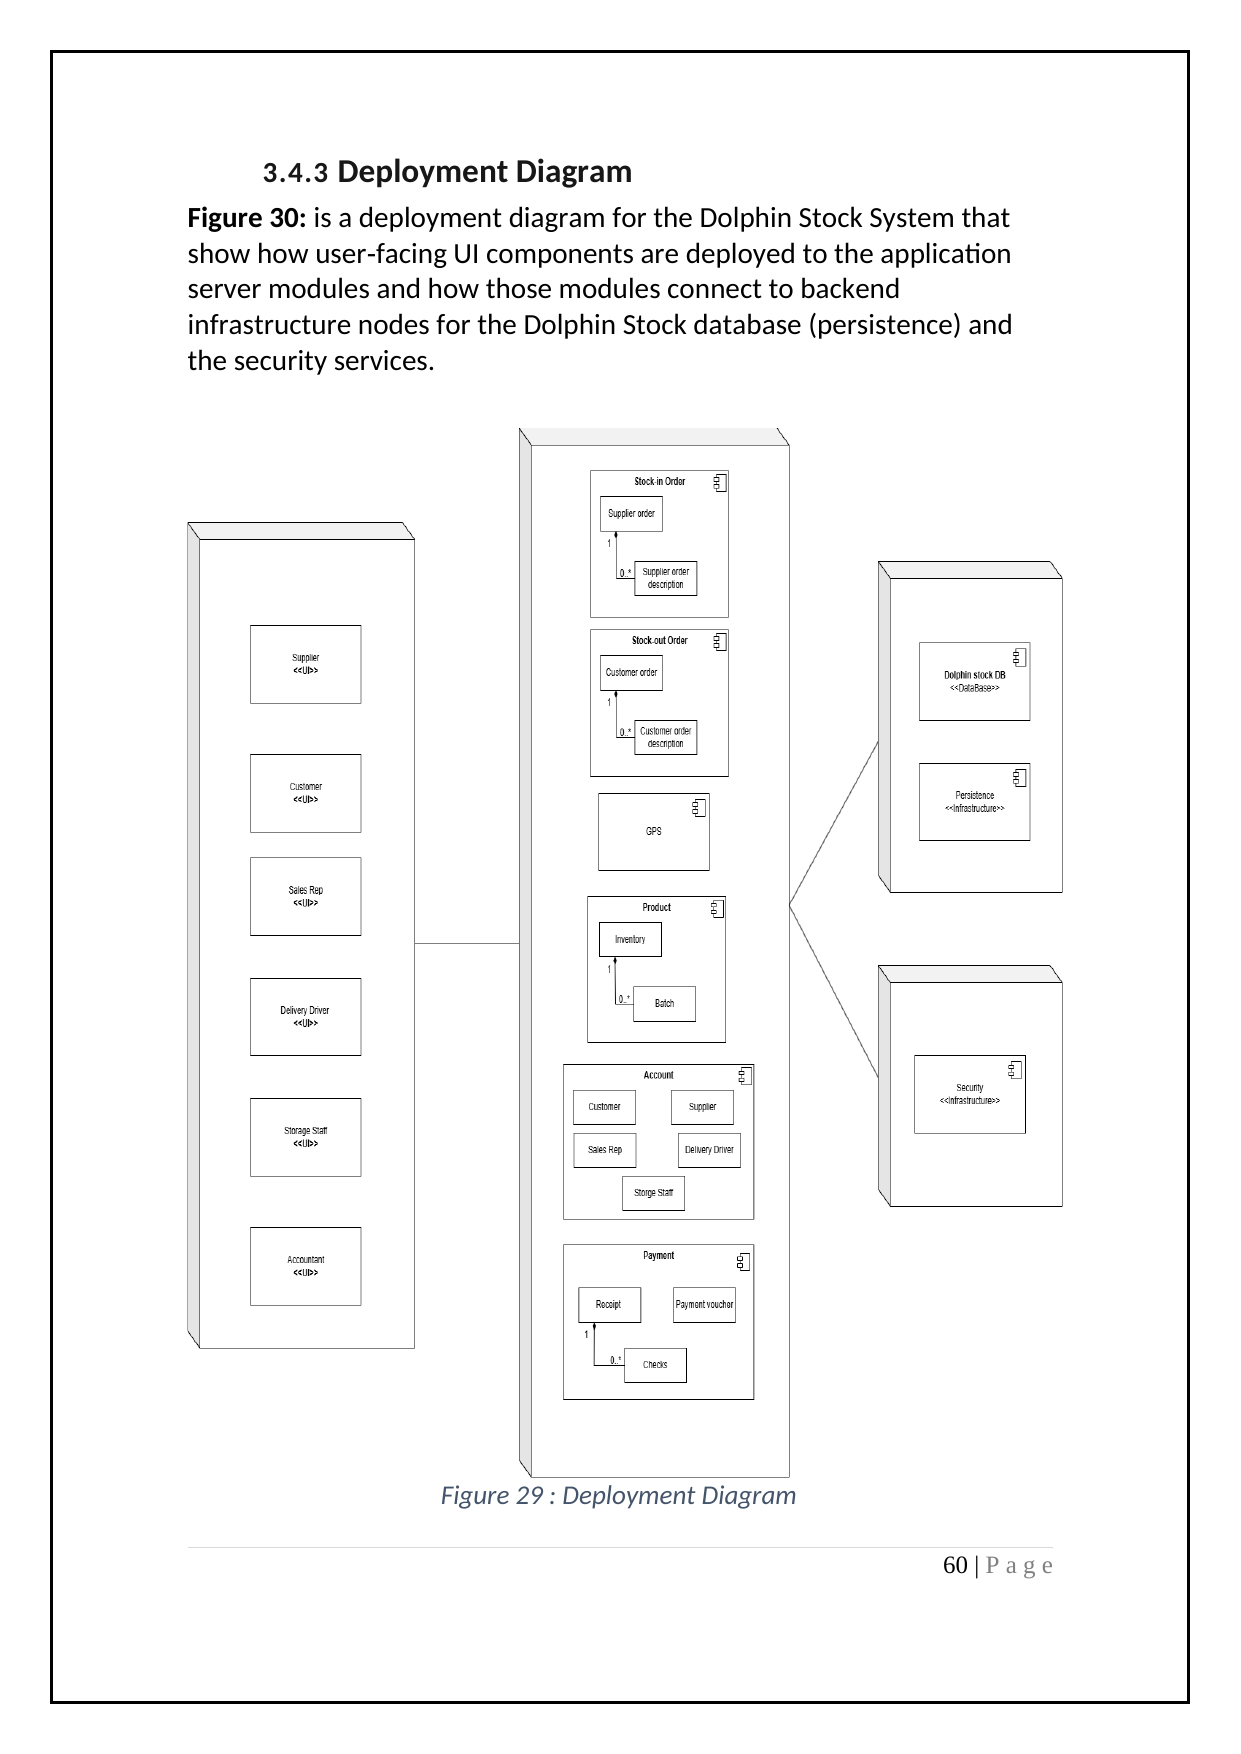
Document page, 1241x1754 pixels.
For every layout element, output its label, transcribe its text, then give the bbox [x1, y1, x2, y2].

picture [187, 428, 1096, 1478]
subtitle Deployment Diagram [262, 150, 1053, 191]
text Figure 29 : Deployment Diagram [187, 1478, 1053, 1511]
text Figure 30: is a deployment diagram for the Dolphin Stock System that show how user‐facing UI components are deployed to the application server modules and how those modules connect to backend infrastructure nodes for the Dolphin Stock database (persistence) and the security services. [187, 199, 1053, 377]
